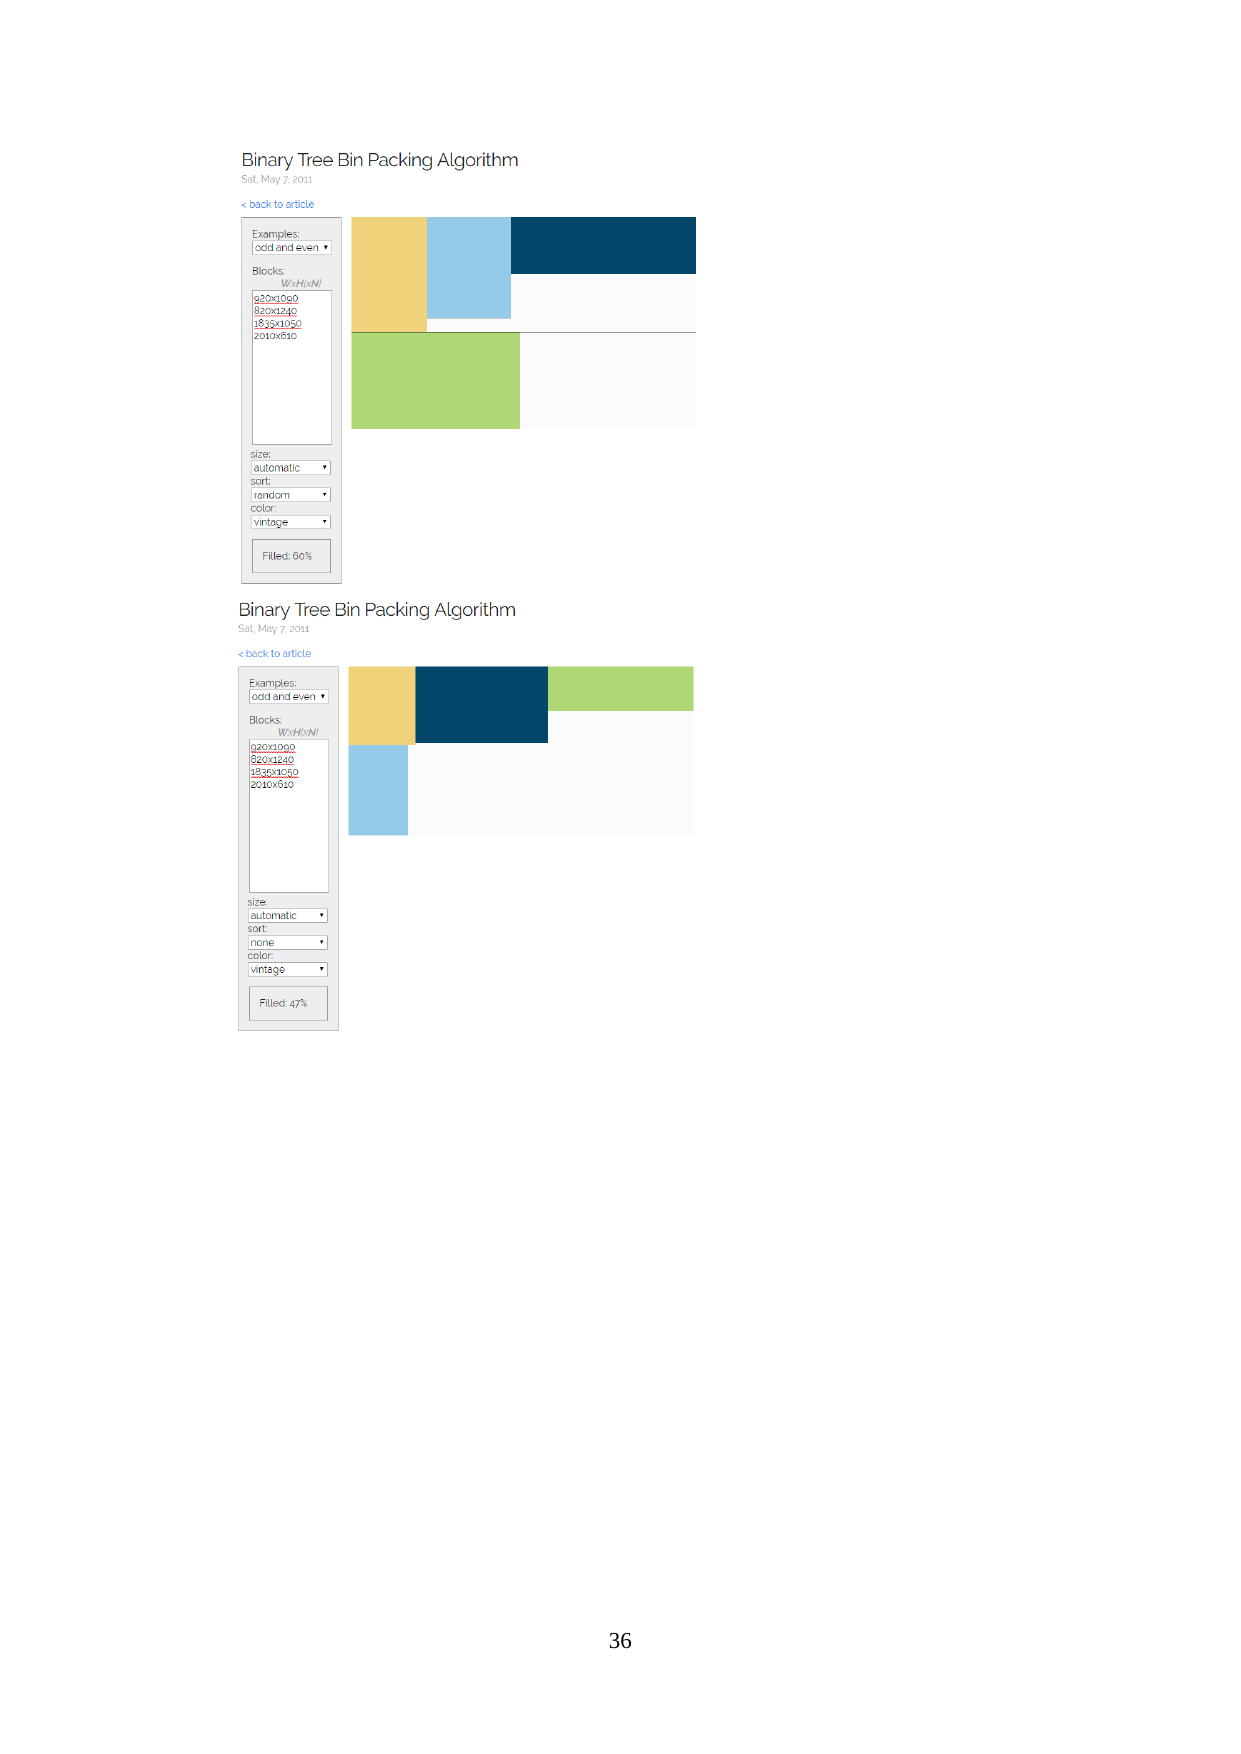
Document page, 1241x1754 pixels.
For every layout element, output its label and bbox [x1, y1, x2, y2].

picture [237, 599, 697, 1037]
picture [237, 150, 700, 588]
